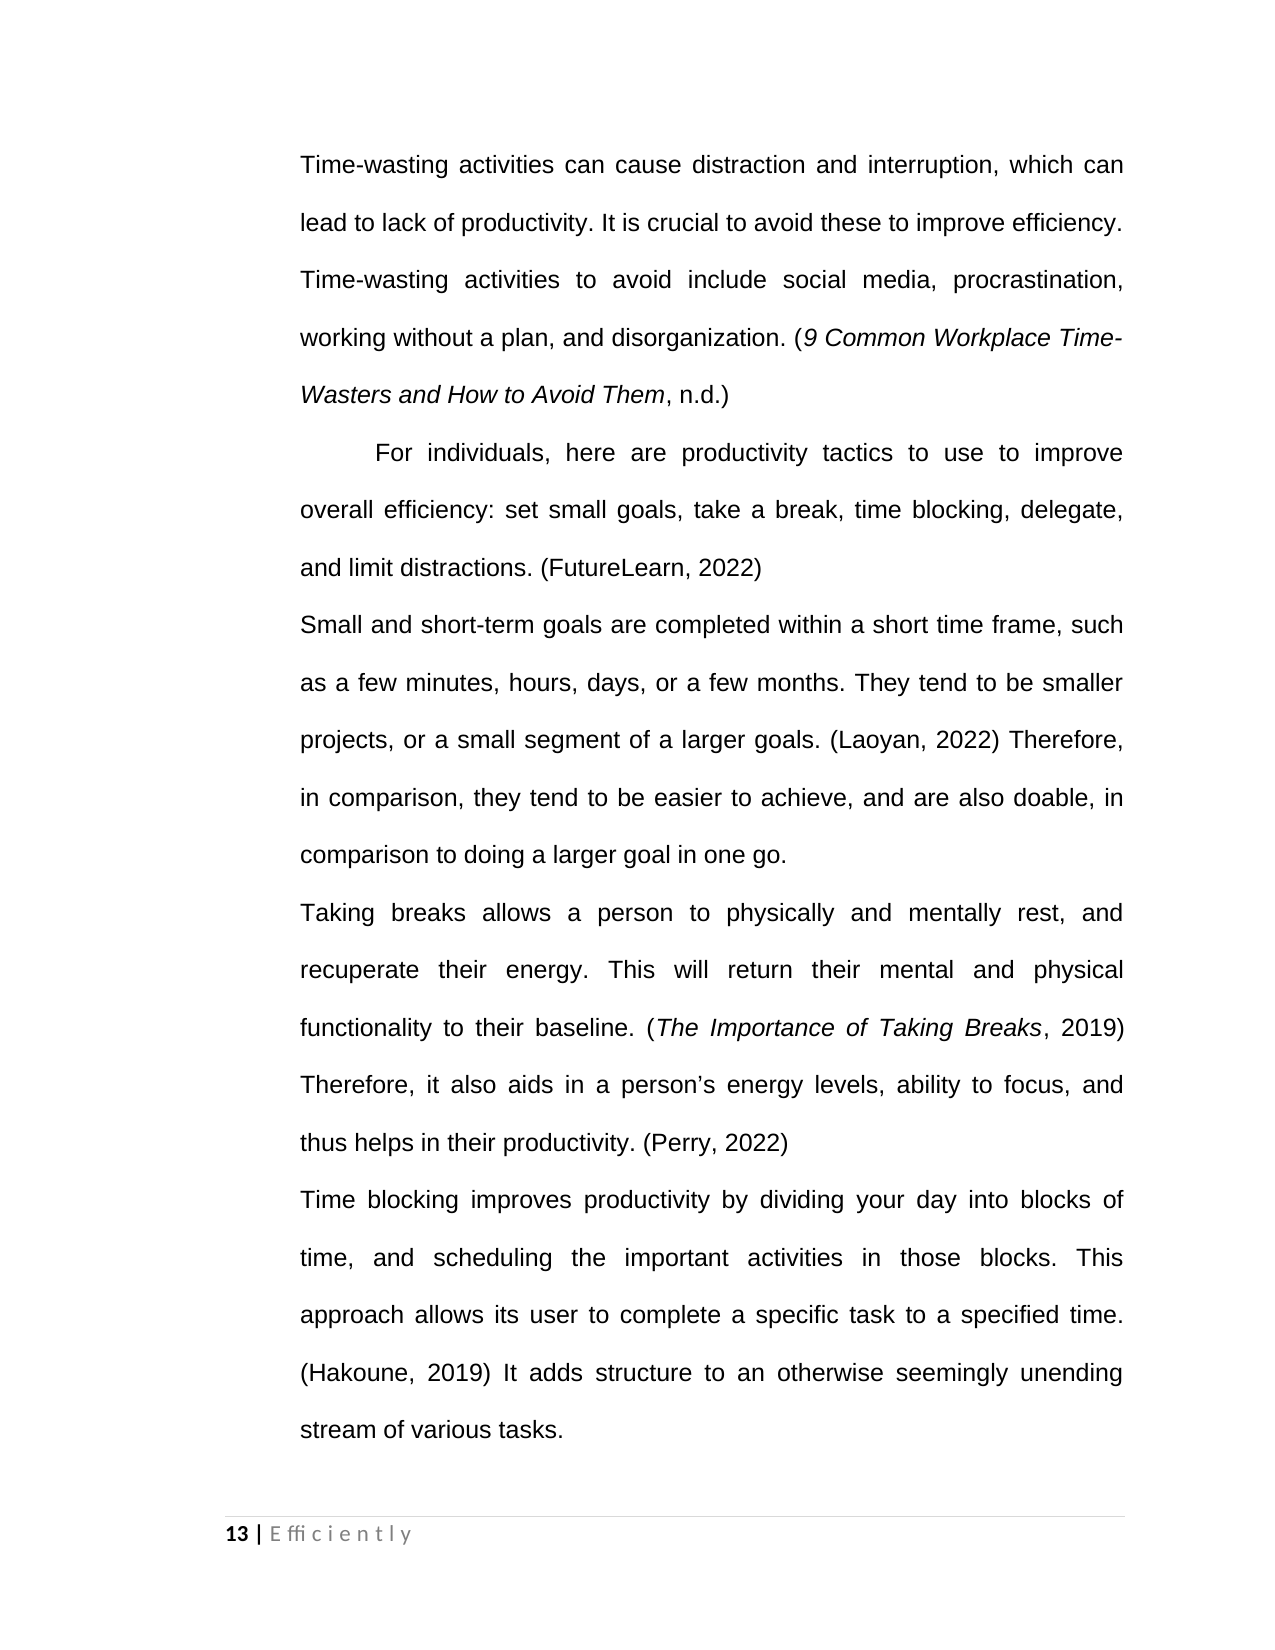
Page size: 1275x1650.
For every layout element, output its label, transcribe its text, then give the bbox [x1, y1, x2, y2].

text Time-wasting activities can cause distraction and interruption, which can lead to lack of productivity. It is crucial to avoid these to improve efficiency. Time-wasting activities to avoid include social media, procrastination, working without a plan, and disorganization. (9 Common Workplace Time-Wasters and How to Avoid Them, n.d.) [300, 150, 1125, 409]
text For individuals, here are productivity tactics to use to improve overall efficiency: set small goals, take a break, time blocking, delegate, and limit distractions. (FutureLearn, 2022) [300, 437, 1125, 581]
text Time blocking improves productivity by dividing your day into blocks of time, and scheduling the important activities in those blocks. This approach allows its user to complete a specific task to a specified time. (Hakoune, 2019) It adds structure to an otherwise seemingly unending stream of various tasks. [300, 1185, 1125, 1444]
text Taking breaks allows a person to physically and mentally rest, and recuperate their energy. This will return their mental and physical functionality to their baseline. (The Importance of Taking Breaks, 2019) Therefore, it also aids in a person’s energy levels, ability to focus, and thus helps in their productivity. (Perry, 2022) [300, 897, 1125, 1156]
text Small and short-term goals are completed within a short time frame, such as a few minutes, hours, days, or a few months. They tend to be smaller projects, or a small segment of a larger goals. (Laoyan, 2022) Therefore, in comparison, they tend to be easier to achieve, and are also doable, in comparison to doing a larger goal in one go. [300, 610, 1125, 869]
